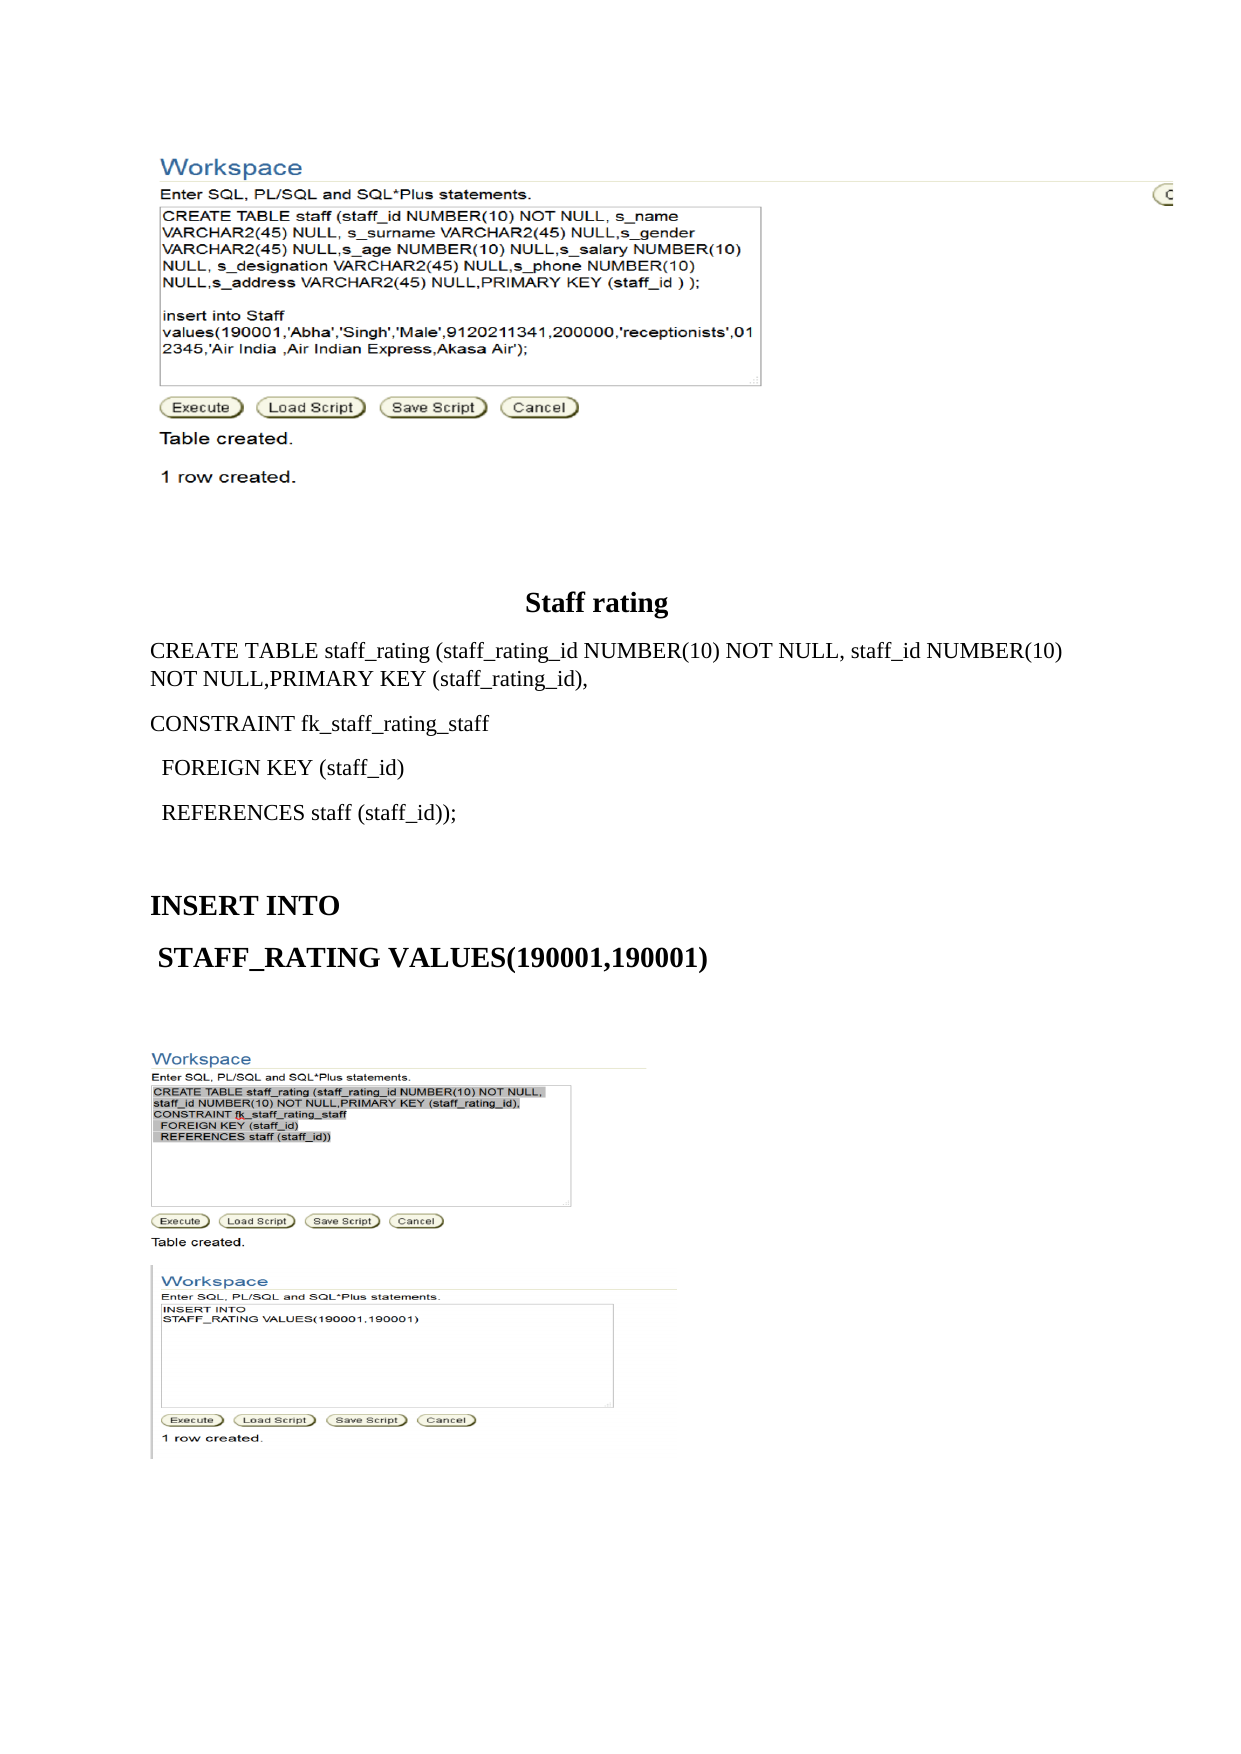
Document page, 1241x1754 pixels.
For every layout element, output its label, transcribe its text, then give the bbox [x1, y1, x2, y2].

text FOREIGN KEY (staff_id) [150, 754, 1090, 781]
picture [150, 150, 1174, 515]
picture [150, 1265, 677, 1459]
picture [150, 1036, 647, 1264]
text INSERT INTO [150, 888, 1090, 921]
text REFERENCES staff (staff_id)); [150, 799, 1090, 825]
text Staff rating [450, 585, 1090, 618]
text CONSTRAINT fk_staff_rating_staff [150, 709, 1090, 736]
text STAFF_RATING VALUES(190001,190001) [150, 940, 1090, 974]
text CREATE TABLE staff_rating (staff_rating_id NUMBER(10) NOT NULL, staff_id NUMBER(10) NOT NULL,PRIMARY KEY (staff_rating_id), [150, 637, 1090, 691]
